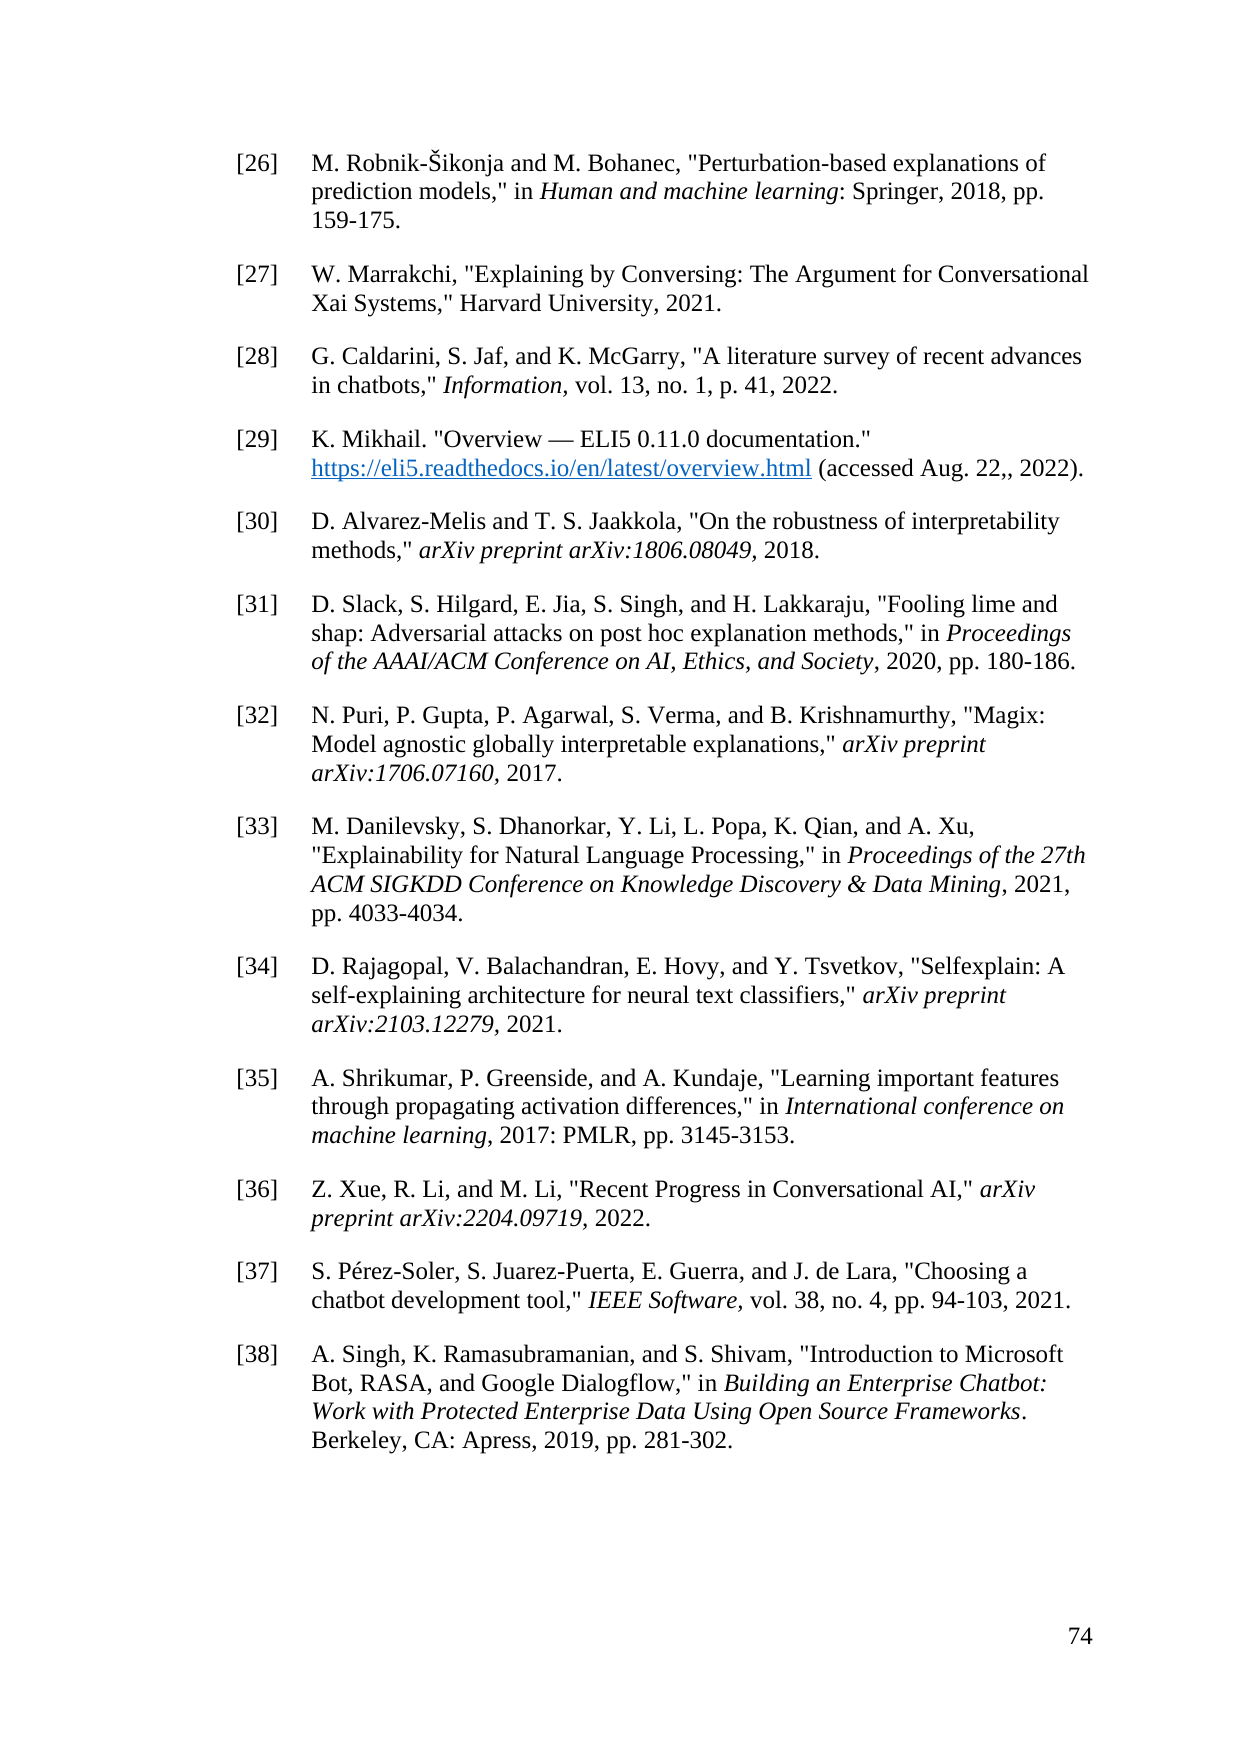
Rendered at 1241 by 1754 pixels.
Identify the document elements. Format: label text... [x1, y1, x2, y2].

text [26] M. Robnik-Šikonja and M. Bohanec, "Perturbation-based explanations of prediction models," in Human and machine learning: Springer, 2018, pp. 159-175. [236, 148, 1092, 234]
text [33] M. Danilevsky, S. Dhanorkar, Y. Li, L. Popa, K. Qian, and A. Xu, "Explainability for Natural Language Processing," in Proceedings of the 27th ACM SIGKDD Conference on Knowledge Discovery & Data Mining, 2021, pp. 4033-4034. [236, 811, 1092, 926]
text [29] K. Mikhail. "Overview — ELI5 0.11.0 documentation." https://eli5.readthedocs.io/en/latest/overview.html (accessed Aug. 22,, 2022). [236, 424, 1092, 481]
text [35] A. Shrikumar, P. Greenside, and A. Kundaje, "Learning important features through propagating activation differences," in International conference on machine learning, 2017: PMLR, pp. 3145-3153. [236, 1063, 1092, 1149]
text [32] N. Puri, P. Gupta, P. Agarwal, S. Verma, and B. Krishnamurthy, "Magix: Model agnostic globally interpretable explanations," arXiv preprint arXiv:1706.07160, 2017. [236, 700, 1092, 786]
text [37] S. Pérez-Soler, S. Juarez-Puerta, E. Guerra, and J. de Lara, "Choosing a chatbot development tool," IEEE Software, vol. 38, no. 4, pp. 94-103, 2021. [236, 1256, 1092, 1314]
text [38] A. Singh, K. Ramasubramanian, and S. Shivam, "Introduction to Microsoft Bot, RASA, and Google Dialogflow," in Building an Enterprise Chatbot: Work with Protected Enterprise Data Using Open Source Frameworks. Berkeley, CA: Apress, 2019, pp. 281-302. [236, 1339, 1092, 1454]
text [36] Z. Xue, R. Li, and M. Li, "Recent Progress in Conversational AI," arXiv preprint arXiv:2204.09719, 2022. [236, 1174, 1092, 1231]
text [30] D. Alvarez-Melis and T. S. Jaakkola, "On the robustness of interpretability methods," arXiv preprint arXiv:1806.08049, 2018. [236, 506, 1092, 564]
text [28] G. Caldarini, S. Jaf, and K. McGarry, "A literature survey of recent advances in chatbots," Information, vol. 13, no. 1, p. 41, 2022. [236, 341, 1092, 399]
text [34] D. Rajagopal, V. Balachandran, E. Hovy, and Y. Tsvetkov, "Selfexplain: A self-explaining architecture for neural text classifiers," arXiv preprint arXiv:2103.12279, 2021. [236, 951, 1092, 1038]
text [27] W. Marrakchi, "Explaining by Conversing: The Argument for Conversational Xai Systems," Harvard University, 2021. [236, 259, 1092, 316]
text [31] D. Slack, S. Hilgard, E. Jia, S. Singh, and H. Lakkaraju, "Fooling lime and shap: Adversarial attacks on post hoc explanation methods," in Proceedings of the AAAI/ACM Conference on AI, Ethics, and Society, 2020, pp. 180-186. [236, 589, 1092, 675]
